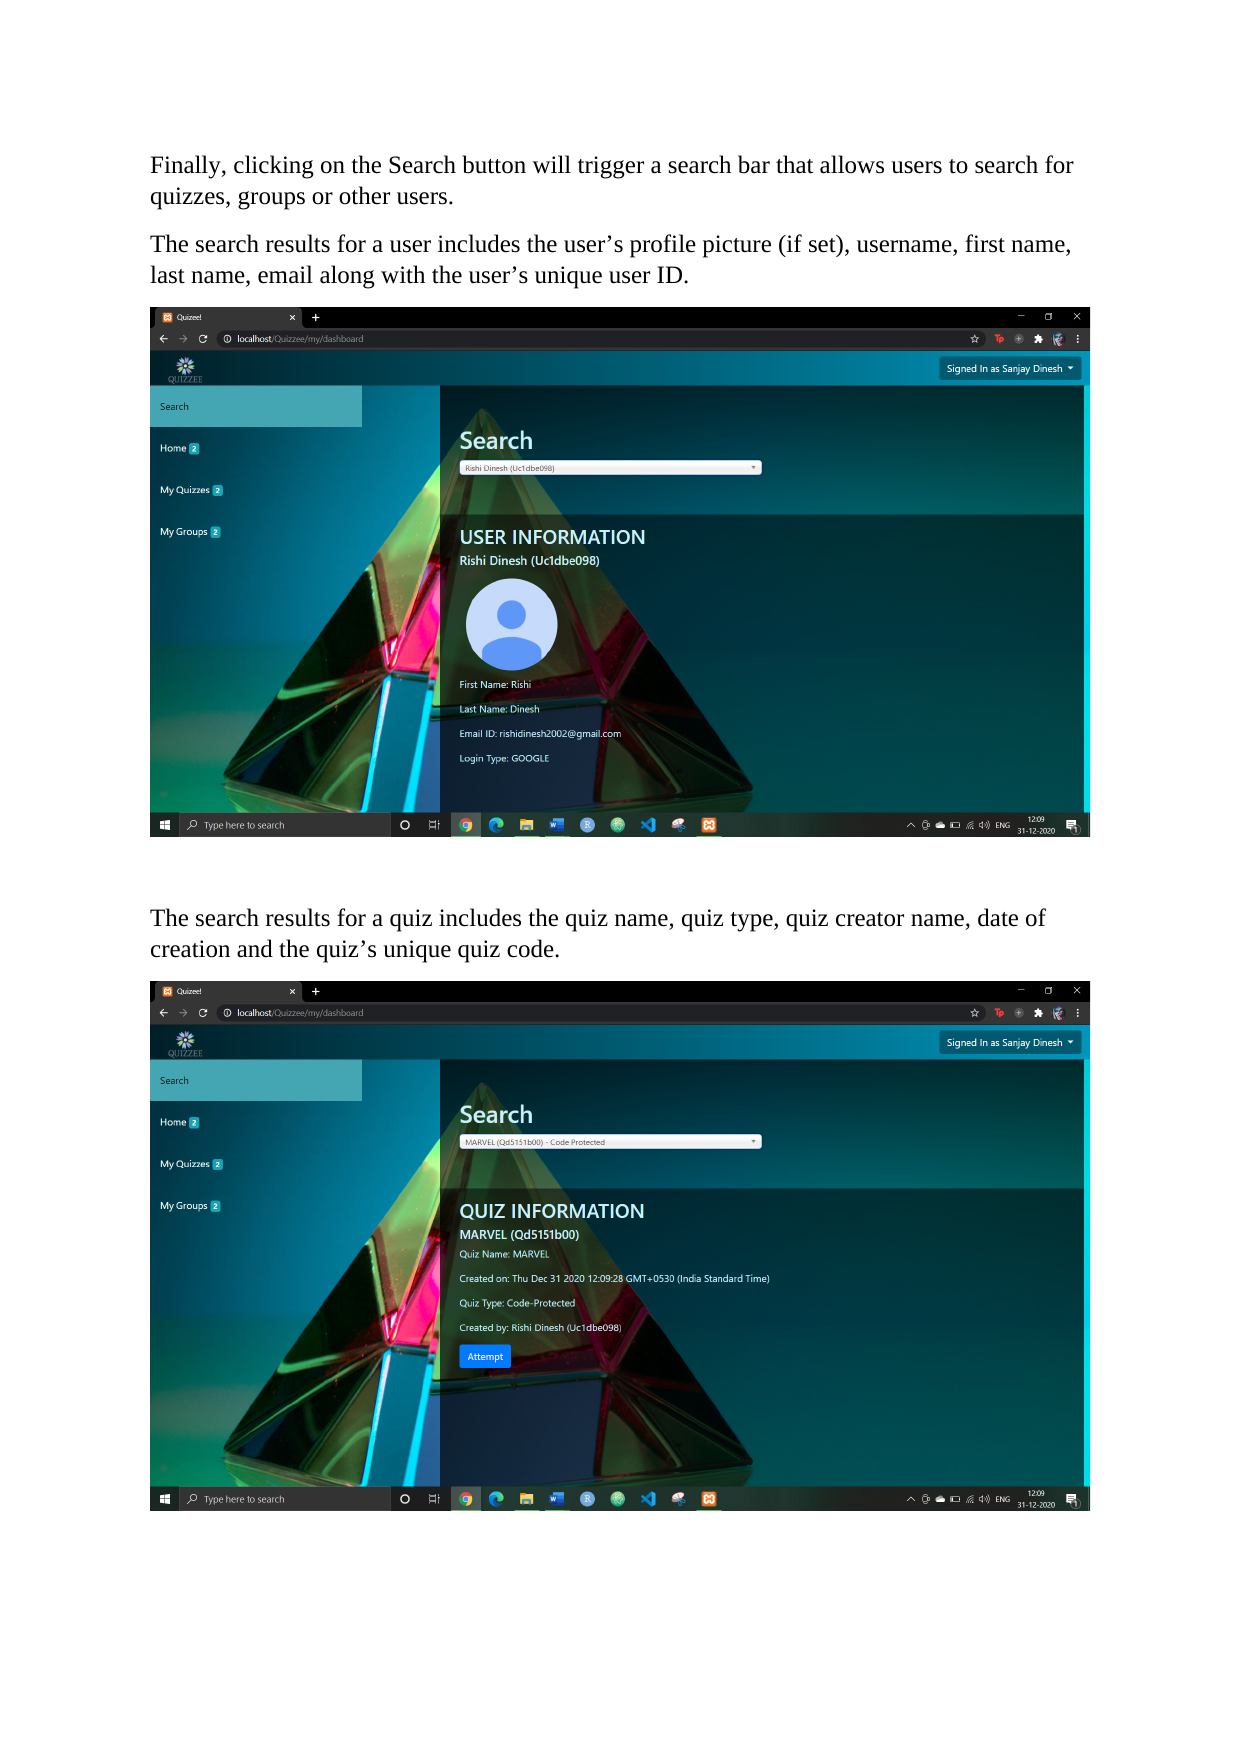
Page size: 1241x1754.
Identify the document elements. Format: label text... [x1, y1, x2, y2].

picture [150, 981, 1091, 1100]
picture [213, 486, 222, 495]
picture [211, 1201, 220, 1211]
picture [213, 1160, 222, 1169]
picture [150, 1060, 1091, 1511]
picture [190, 444, 199, 454]
text The search results for a quiz includes the quiz name, quiz type, quiz creator name, date of creation and the quiz’s unique quiz code. [150, 903, 1090, 963]
picture [526, 1111, 531, 1122]
picture [150, 386, 1091, 837]
text The search results for a user includes the user’s profile picture (if set), username, first name, last name, email along with the user’s unique user ID. [150, 229, 1090, 288]
picture [150, 307, 1091, 426]
text Finally, clicking on the Search button will trigger a search bar that allows users to search for quizzes, groups or other users. [150, 150, 1090, 210]
picture [526, 437, 531, 448]
picture [190, 1118, 199, 1128]
picture [211, 527, 220, 537]
